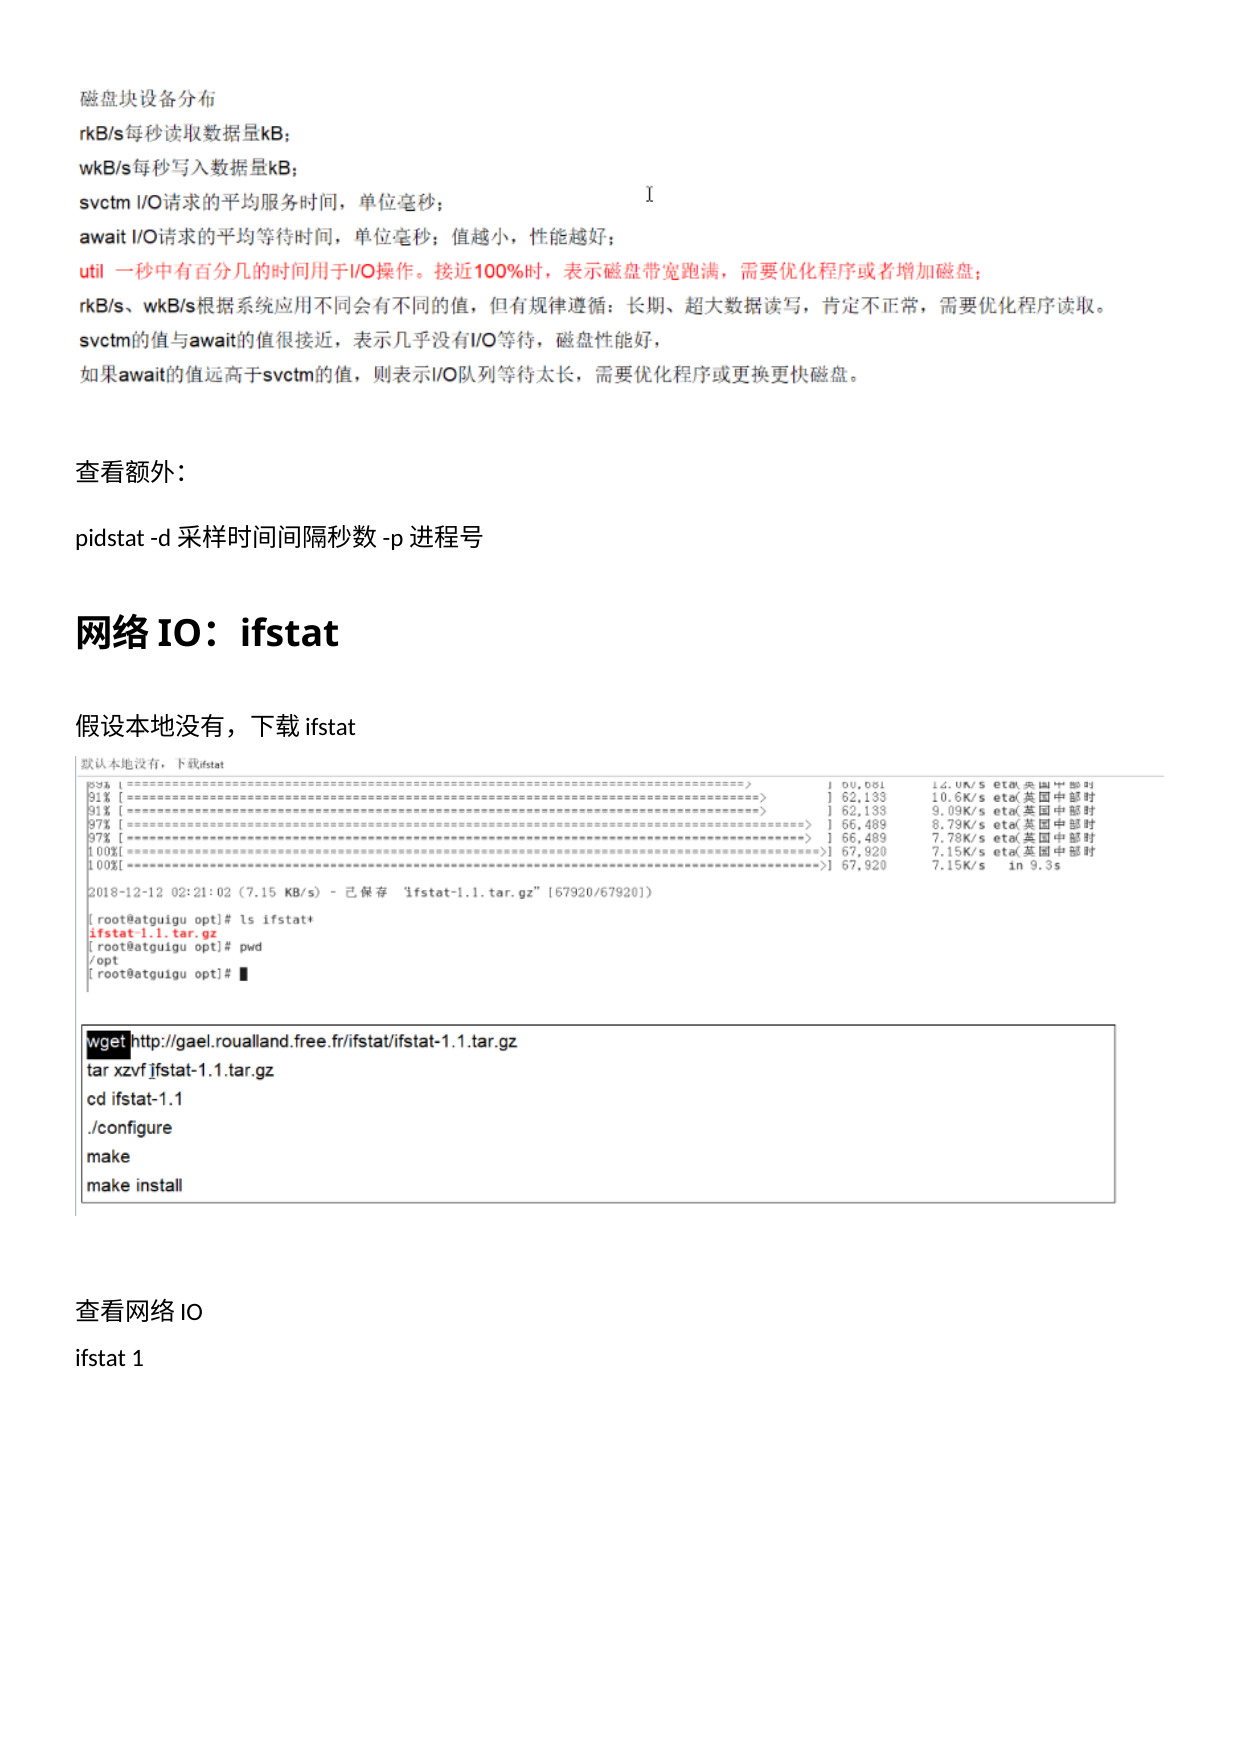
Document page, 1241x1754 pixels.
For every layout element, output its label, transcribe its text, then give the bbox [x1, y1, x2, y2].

text 查看网络IO [75, 1277, 1165, 1342]
text 假设本地没有，下载ifstat [75, 692, 1165, 756]
text ifstat 1 [75, 1342, 1165, 1374]
subtitle 网络IO：ifstat [75, 597, 1165, 662]
text pidstat -d 采样时间间隔秒数 -p 进程号 [75, 503, 1165, 568]
picture [75, 80, 1164, 406]
picture [75, 756, 1165, 1216]
text 查看额外： [75, 438, 1165, 503]
